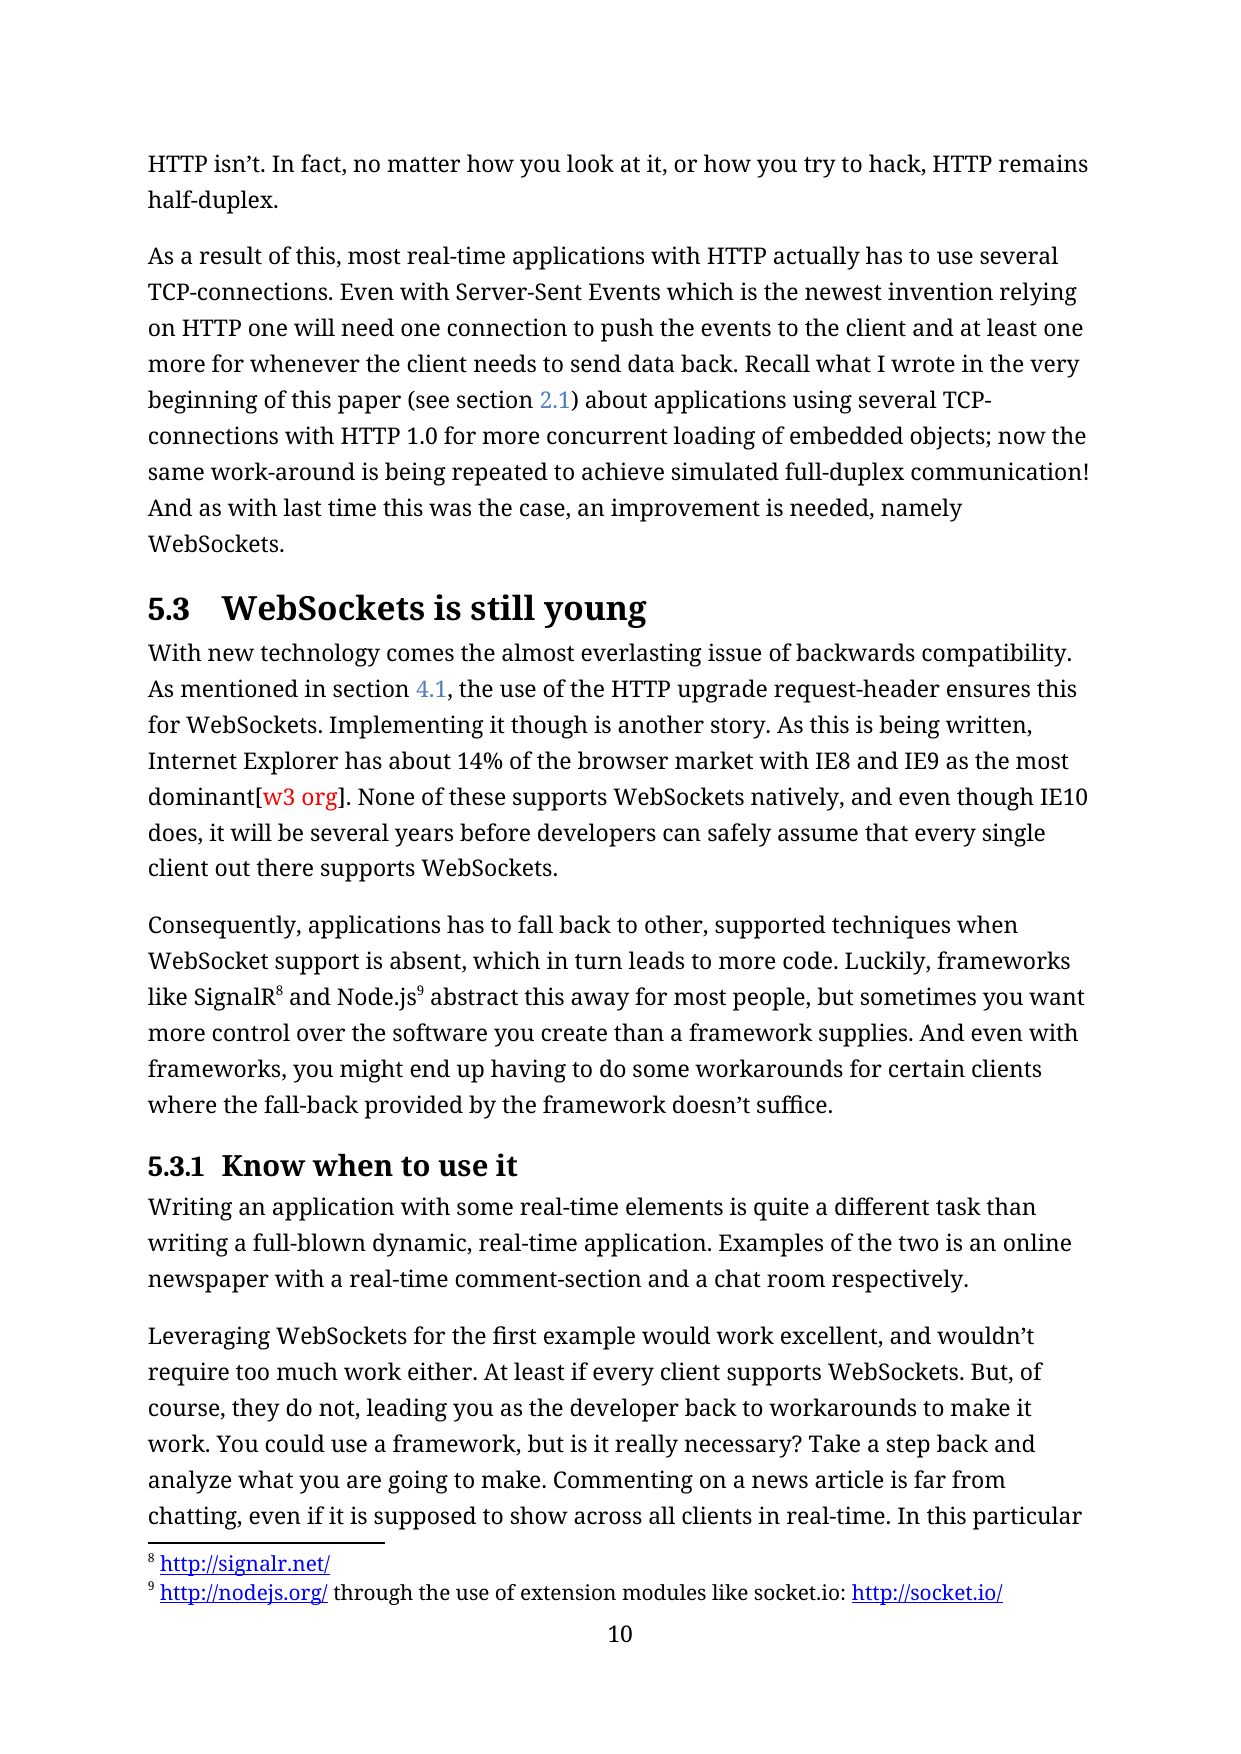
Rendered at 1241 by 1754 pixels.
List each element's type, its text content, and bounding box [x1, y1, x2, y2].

text Writing an application with some real-time elements is quite a different task than writing a full-blown dynamic, real-time application. Examples of the two is an online newspaper with a real-time comment-section and a chat room respectively. [148, 1191, 1093, 1294]
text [148, 148, 1093, 215]
text Consequently, applications has to fall back to other, supported techniques when WebSocket support is absent, which in turn leads to more code. Luckily, frameworks like SignalR and Node.js abstract this away for most people, but sometimes you want more control over the software you create than a framework supplies. And even with frameworks, you might end up having to do some workarounds for certain clients where the fall-back provided by the framework doesn’t suffice. [148, 909, 1093, 1120]
subtitle Know when to use it [148, 1146, 1093, 1185]
subtitle WebSockets is still young [148, 584, 1093, 630]
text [148, 1320, 1093, 1531]
